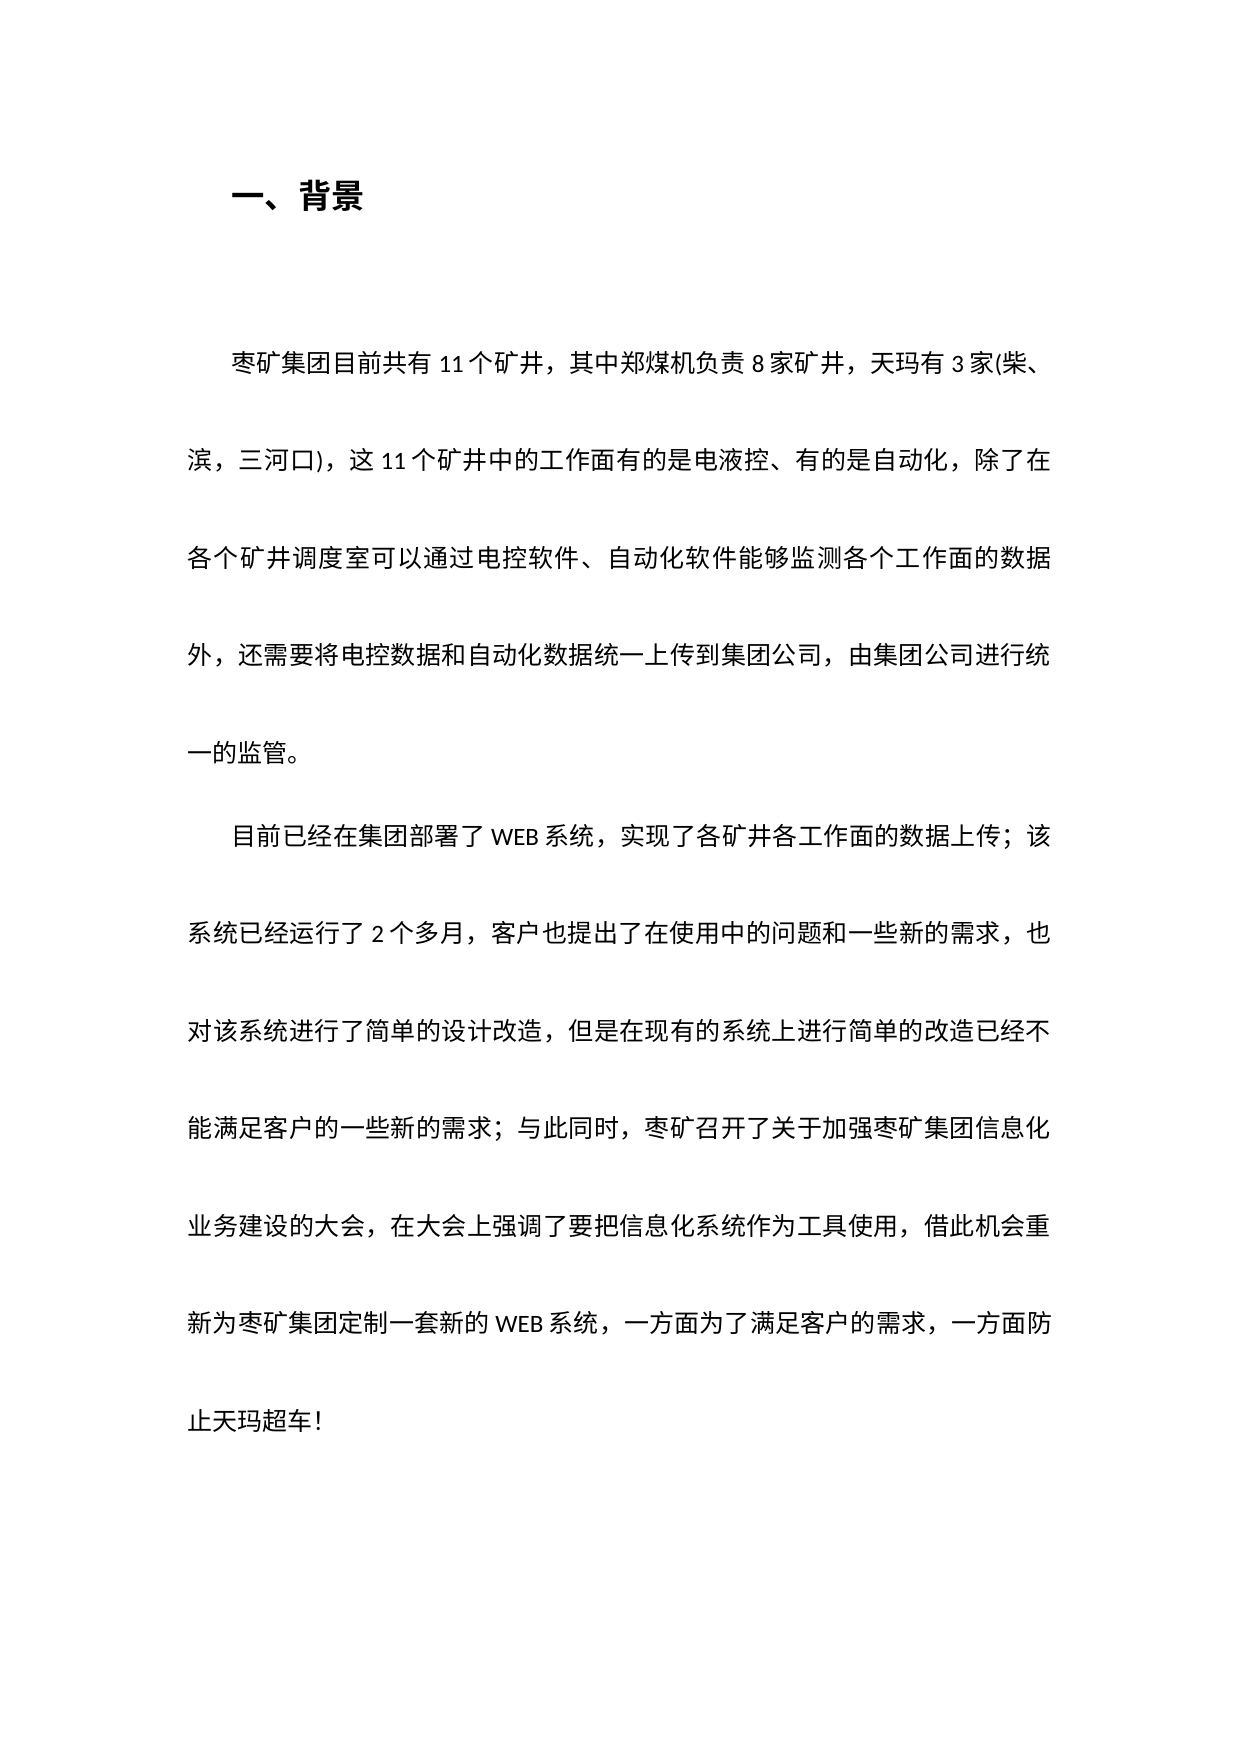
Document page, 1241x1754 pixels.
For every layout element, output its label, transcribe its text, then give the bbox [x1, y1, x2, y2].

text 目前已经在集团部署了WEB系统，实现了各矿井各工作面的数据上传；该系统已经运行了2个多月，客户也提出了在使用中的问题和一些新的需求，也对该系统进行了简单的设计改造，但是在现有的系统上进行简单的改造已经不能满足客户的一些新的需求；与此同时，枣矿召开了关于加强枣矿集团信息化业务建设的大会，在大会上强调了要把信息化系统作为工具使用，借此机会重新为枣矿集团定制一套新的WEB系统，一方面为了满足客户的需求，一方面防止天玛超车！ [187, 802, 1053, 1452]
text 枣矿集团目前共有11个矿井，其中郑煤机负责8家矿井，天玛有3家(柴、滨，三河口)，这11个矿井中的工作面有的是电液控、有的是自动化，除了在各个矿井调度室可以通过电控软件、自动化软件能够监测各个工作面的数据外，还需要将电控数据和自动化数据统一上传到集团公司，由集团公司进行统一的监管。 [187, 329, 1053, 784]
subtitle 背景 [187, 162, 1053, 227]
